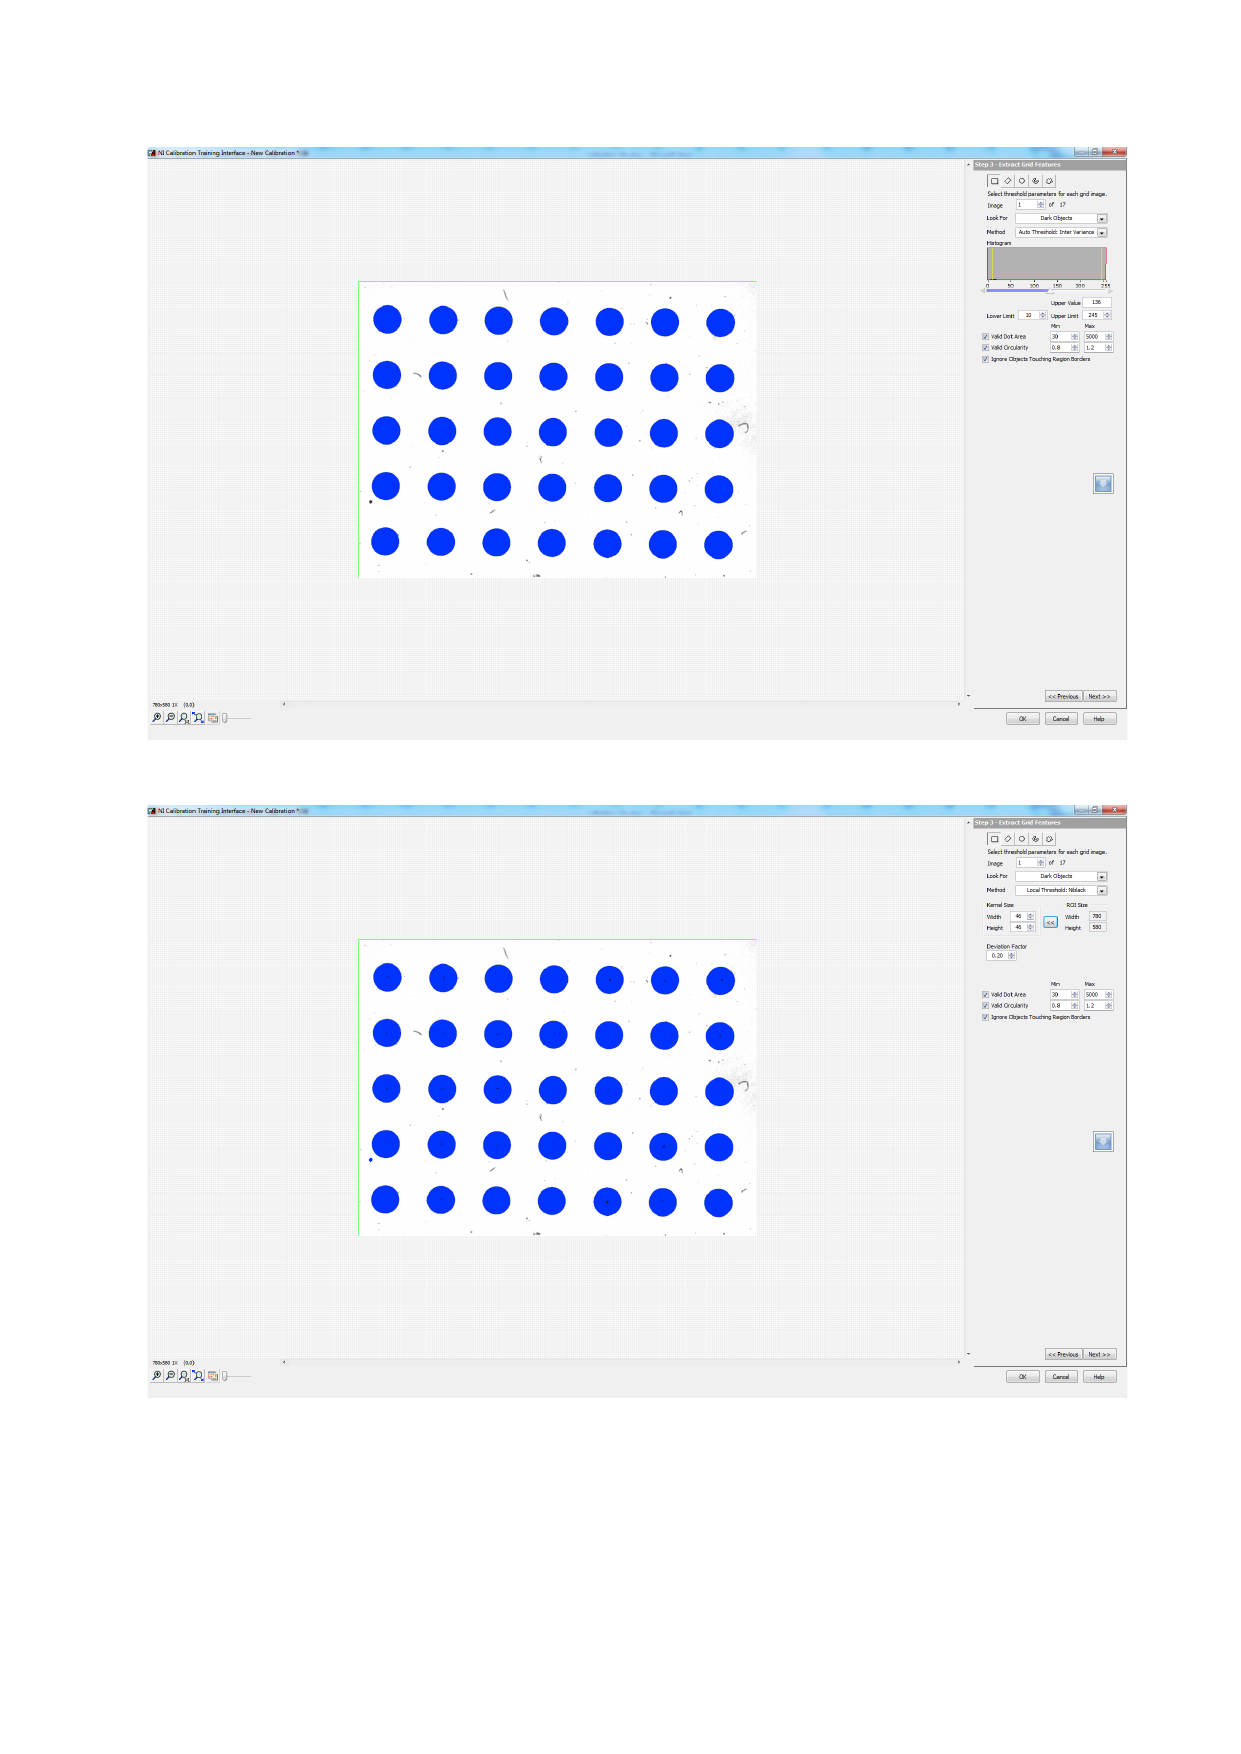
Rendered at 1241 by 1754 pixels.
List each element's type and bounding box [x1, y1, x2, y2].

picture [147, 147, 1128, 740]
picture [147, 805, 1128, 1398]
